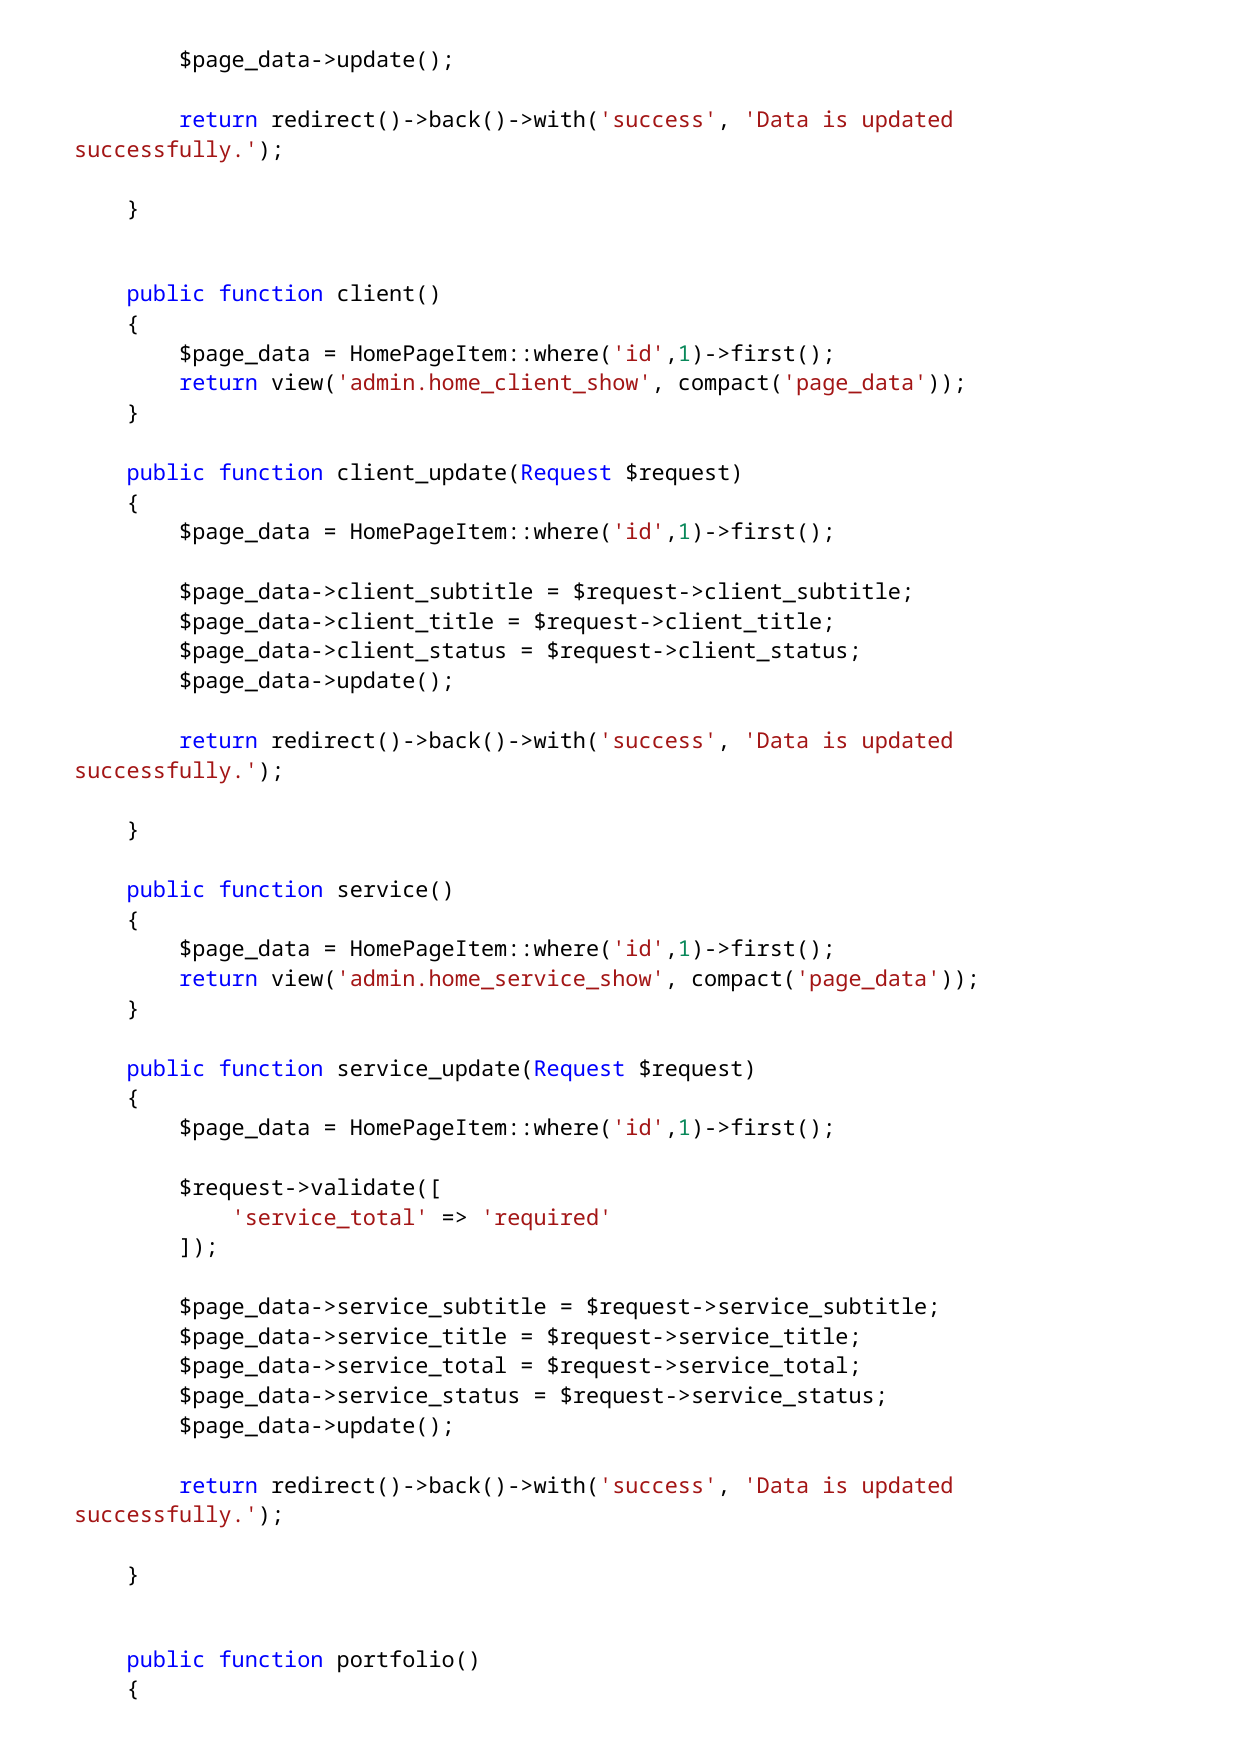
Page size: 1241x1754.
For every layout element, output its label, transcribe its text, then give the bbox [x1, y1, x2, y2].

text 'service_total' => 'required' [74, 1201, 1137, 1231]
text $page_data->update(); [74, 665, 1137, 695]
text public function client() [74, 278, 1137, 308]
text { [74, 308, 1137, 337]
text $page_data->service_title = $request->service_title; [74, 1321, 1137, 1350]
text public function service_update(Request $request) [74, 1052, 1137, 1082]
text public function client_update(Request $request) [74, 457, 1137, 486]
text { [74, 903, 1137, 933]
text $page_data->service_status = $request->service_status; [74, 1380, 1137, 1410]
text $page_data->client_title = $request->client_title; [74, 606, 1137, 635]
text return view('admin.home_client_show', compact('page_data')); [74, 367, 1137, 397]
text $page_data = HomePageItem::where('id',1)->first(); [74, 1112, 1137, 1142]
text $request->validate([ [74, 1172, 1137, 1201]
text } [74, 193, 1137, 223]
text $page_data = HomePageItem::where('id',1)->first(); [74, 337, 1137, 367]
text $page_data = HomePageItem::where('id',1)->first(); [74, 933, 1137, 963]
text ]); [74, 1231, 1137, 1261]
text } [74, 1559, 1137, 1589]
text public function service() [74, 874, 1137, 903]
text public function portfolio() [74, 1643, 1137, 1673]
text $page_data->service_total = $request->service_total; [74, 1350, 1137, 1380]
text } [74, 397, 1137, 427]
text } [74, 993, 1137, 1023]
text return redirect()->back()->with('success', 'Data is updated successfully.'); [74, 1469, 1137, 1529]
text return redirect()->back()->with('success', 'Data is updated successfully.'); [74, 104, 1137, 163]
text return redirect()->back()->with('success', 'Data is updated successfully.'); [74, 725, 1137, 784]
text $page_data = HomePageItem::where('id',1)->first(); [74, 516, 1137, 546]
text return view('admin.home_service_show', compact('page_data')); [74, 963, 1137, 993]
text { [74, 1673, 1137, 1703]
text { [74, 486, 1137, 516]
text $page_data->update(); [74, 44, 1137, 74]
text $page_data->client_subtitle = $request->client_subtitle; [74, 576, 1137, 606]
text } [74, 814, 1137, 844]
text { [74, 1082, 1137, 1112]
text $page_data->client_status = $request->client_status; [74, 635, 1137, 665]
text $page_data->service_subtitle = $request->service_subtitle; [74, 1291, 1137, 1321]
text $page_data->update(); [74, 1410, 1137, 1440]
